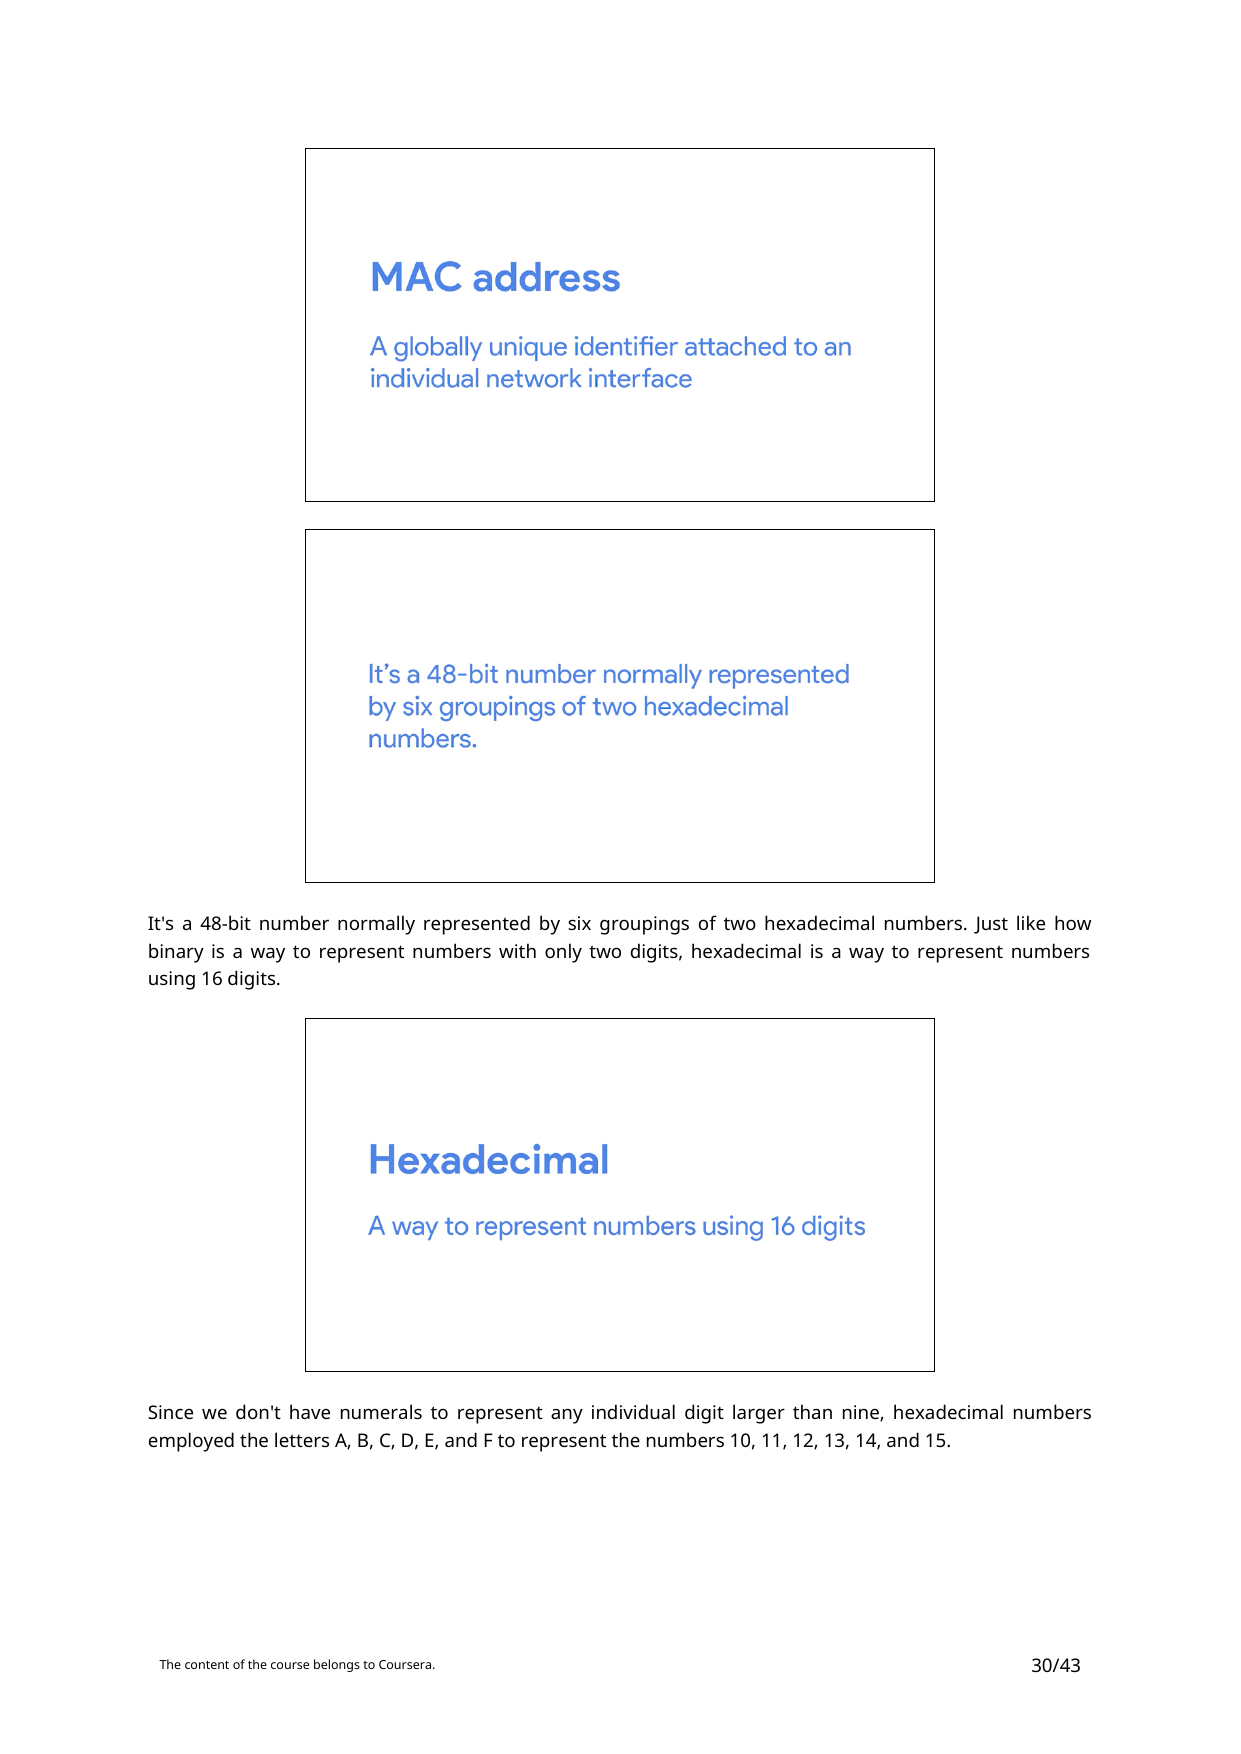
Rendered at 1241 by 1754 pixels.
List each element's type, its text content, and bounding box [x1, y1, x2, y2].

picture [306, 1019, 934, 1371]
picture [306, 149, 934, 501]
picture [306, 530, 934, 882]
text It's a 48-bit number normally represented by six groupings of two hexadecimal numbers. Just like how binary is a way to represent numbers with only two digits, hexadecimal is a way to represent numbers using 16 digits. [148, 911, 1093, 991]
text Since we don't have numerals to represent any individual digit larger than nine, hexadecimal numbers employed the letters A, B, C, D, E, and F to represent the numbers 10, 11, 12, 13, 14, and 15. [148, 1399, 1093, 1452]
